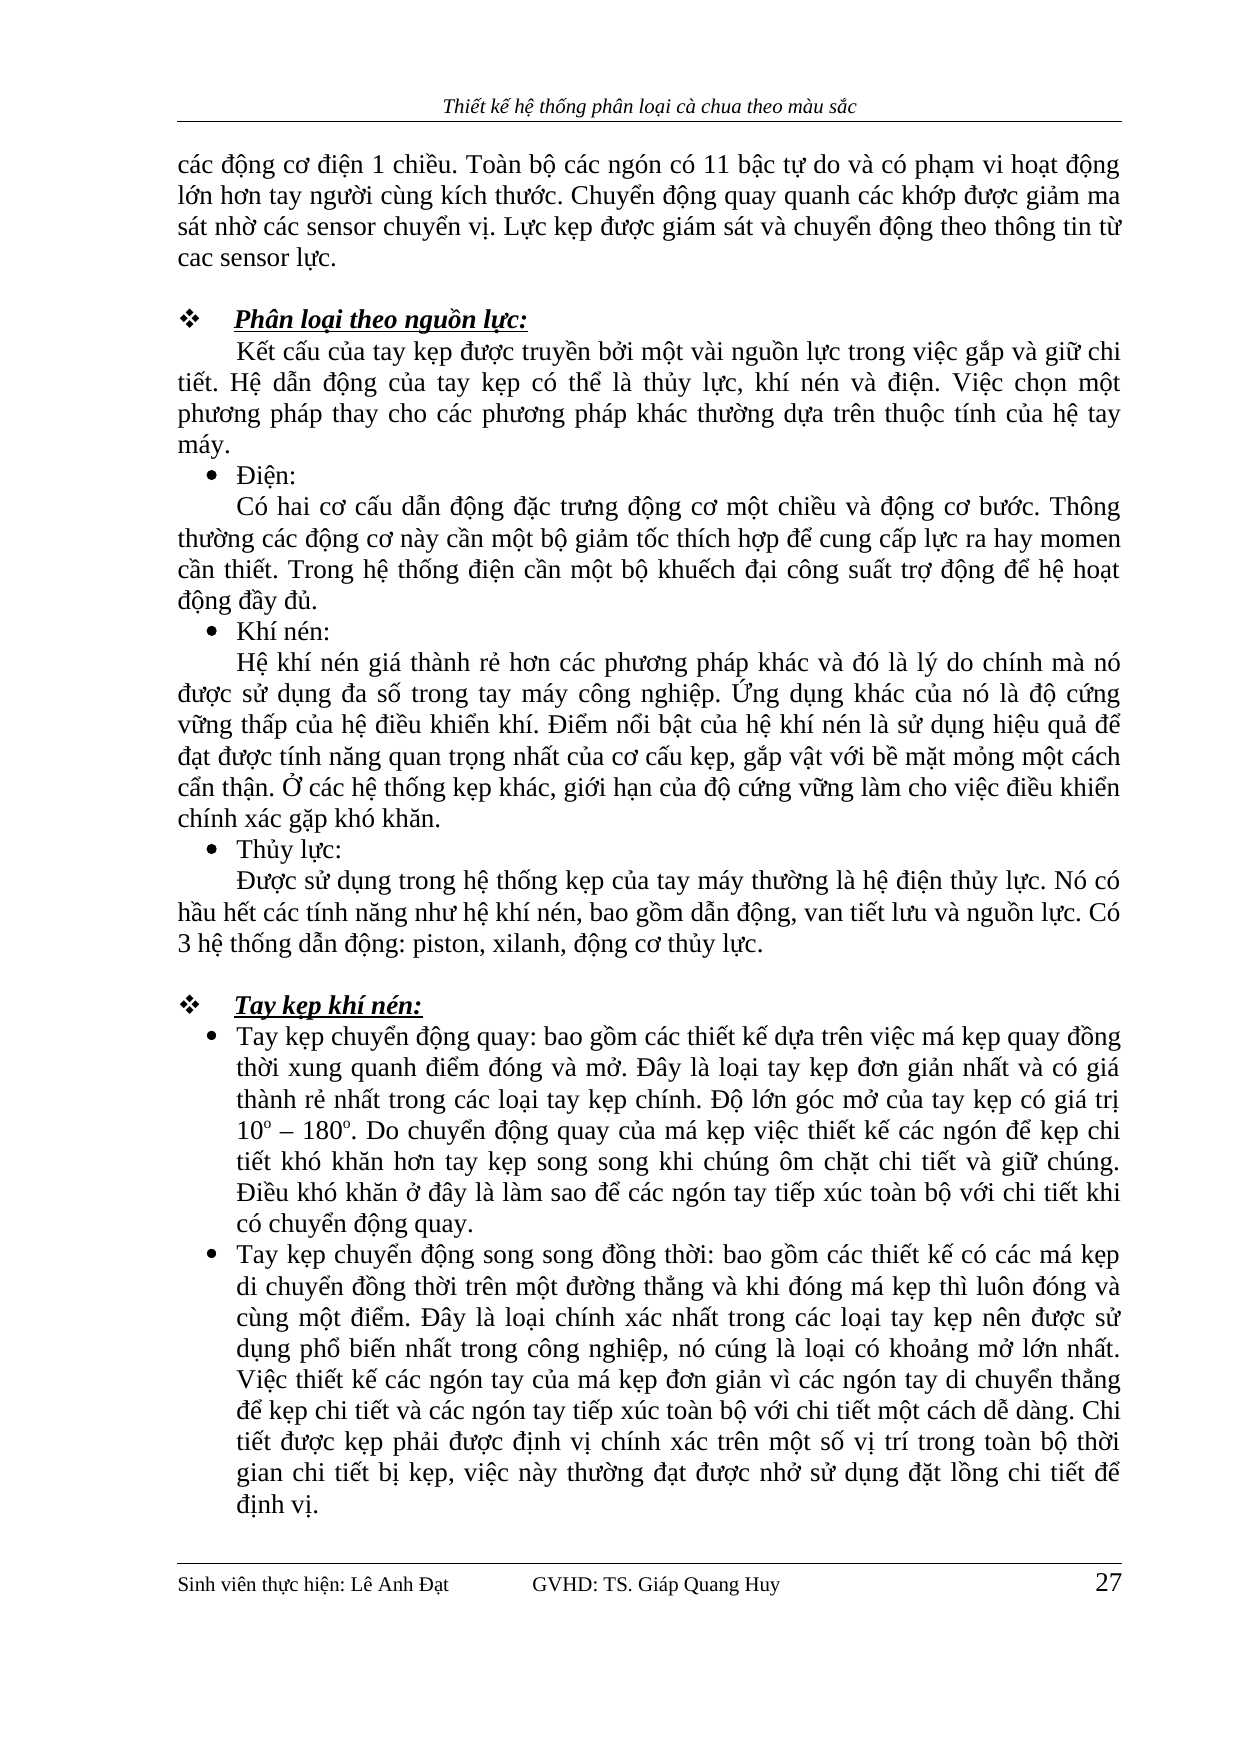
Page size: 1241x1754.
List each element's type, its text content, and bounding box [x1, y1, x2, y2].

list Có hai cơ cấu dẫn động đặc trưng động cơ một chiều và động cơ bước. Thông thường các động cơ này cần một bộ giảm tốc thích hợp để cung cấp lực ra hay momen cần thiết. Trong hệ thống điện cần một bộ khuếch đại công suất trợ động để hệ hoạt động đầy đủ. [177, 491, 1122, 615]
text Kết cấu của tay kẹp được truyền bởi một vài nguồn lực trong việc gắp và giữ chi tiết. Hệ dẫn động của tay kẹp có thể là thủy lực, khí nén và điện. Việc chọn một phương pháp thay cho các phương pháp khác thường dựa trên thuộc tính của hệ tay máy. [177, 335, 1122, 459]
text Điện: [207, 459, 1122, 491]
list Được sử dụng trong hệ thống kẹp của tay máy thường là hệ điện thủy lực. Nó có hầu hết các tính năng như hệ khí nén, bao gồm dẫn động, van tiết lưu và nguồn lực. Có 3 hệ thống dẫn động: piston, xilanh, động cơ thủy lực. [177, 864, 1122, 958]
text Tay kẹp chuyển động quay: bao gồm các thiết kế dựa trên việc má kẹp quay đồng thời xung quanh điểm đóng và mở. Đây là loại tay kẹp đơn giản nhất và có giá thành rẻ nhất trong các loại tay kẹp chính. Độ lớn góc mở của tay kẹp có giá trị 10o – 180o. Do chuyển động quay của má kẹp việc thiết kế các ngón để kẹp chi tiết khó khăn hơn tay kẹp song song khi chúng ôm chặt chi tiết và giữ chúng. Điều khó khăn ở đây là làm sao để các ngón tay tiếp xúc toàn bộ với chi tiết khi có chuyển động quay. [207, 1020, 1122, 1238]
text Tay kẹp chuyển động song song đồng thời: bao gồm các thiết kế có các má kẹp di chuyển đồng thời trên một đường thẳng và khi đóng má kẹp thì luôn đóng và cùng một điểm. Đây là loại chính xác nhất trong các loại tay kẹp nên được sử dụng phổ biến nhất trong công nghiệp, nó cúng là loại có khoảng mở lớn nhất. Việc thiết kế các ngón tay của má kẹp đơn giản vì các ngón tay di chuyển thẳng để kẹp chi tiết và các ngón tay tiếp xúc toàn bộ với chi tiết một cách dễ dàng. Chi tiết được kẹp phải được định vị chính xác trên một số vị trí trong toàn bộ thời gian chi tiết bị kẹp, việc này thường đạt được nhở sử dụng đặt lồng chi tiết để định vị. [207, 1238, 1122, 1519]
text Tay kẹp khí nén: [177, 989, 1122, 1020]
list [177, 148, 1122, 272]
text Khí nén: [207, 615, 1122, 646]
text Phân loại theo nguồn lực: [177, 303, 1122, 335]
list Hệ khí nén giá thành rẻ hơn các phương pháp khác và đó là lý do chính mà nó được sử dụng đa số trong tay máy công nghiệp. Ứng dụng khác của nó là độ cứng vững thấp của hệ điều khiển khí. Điểm nổi bật của hệ khí nén là sử dụng hiệu quả để đạt được tính năng quan trọng nhất của cơ cấu kẹp, gắp vật với bề mặt mỏng một cách cẩn thận. Ở các hệ thống kẹp khác, giới hạn của độ cứng vững làm cho việc điều khiển chính xác gặp khó khăn. [177, 646, 1122, 833]
text Thủy lực: [207, 833, 1122, 864]
